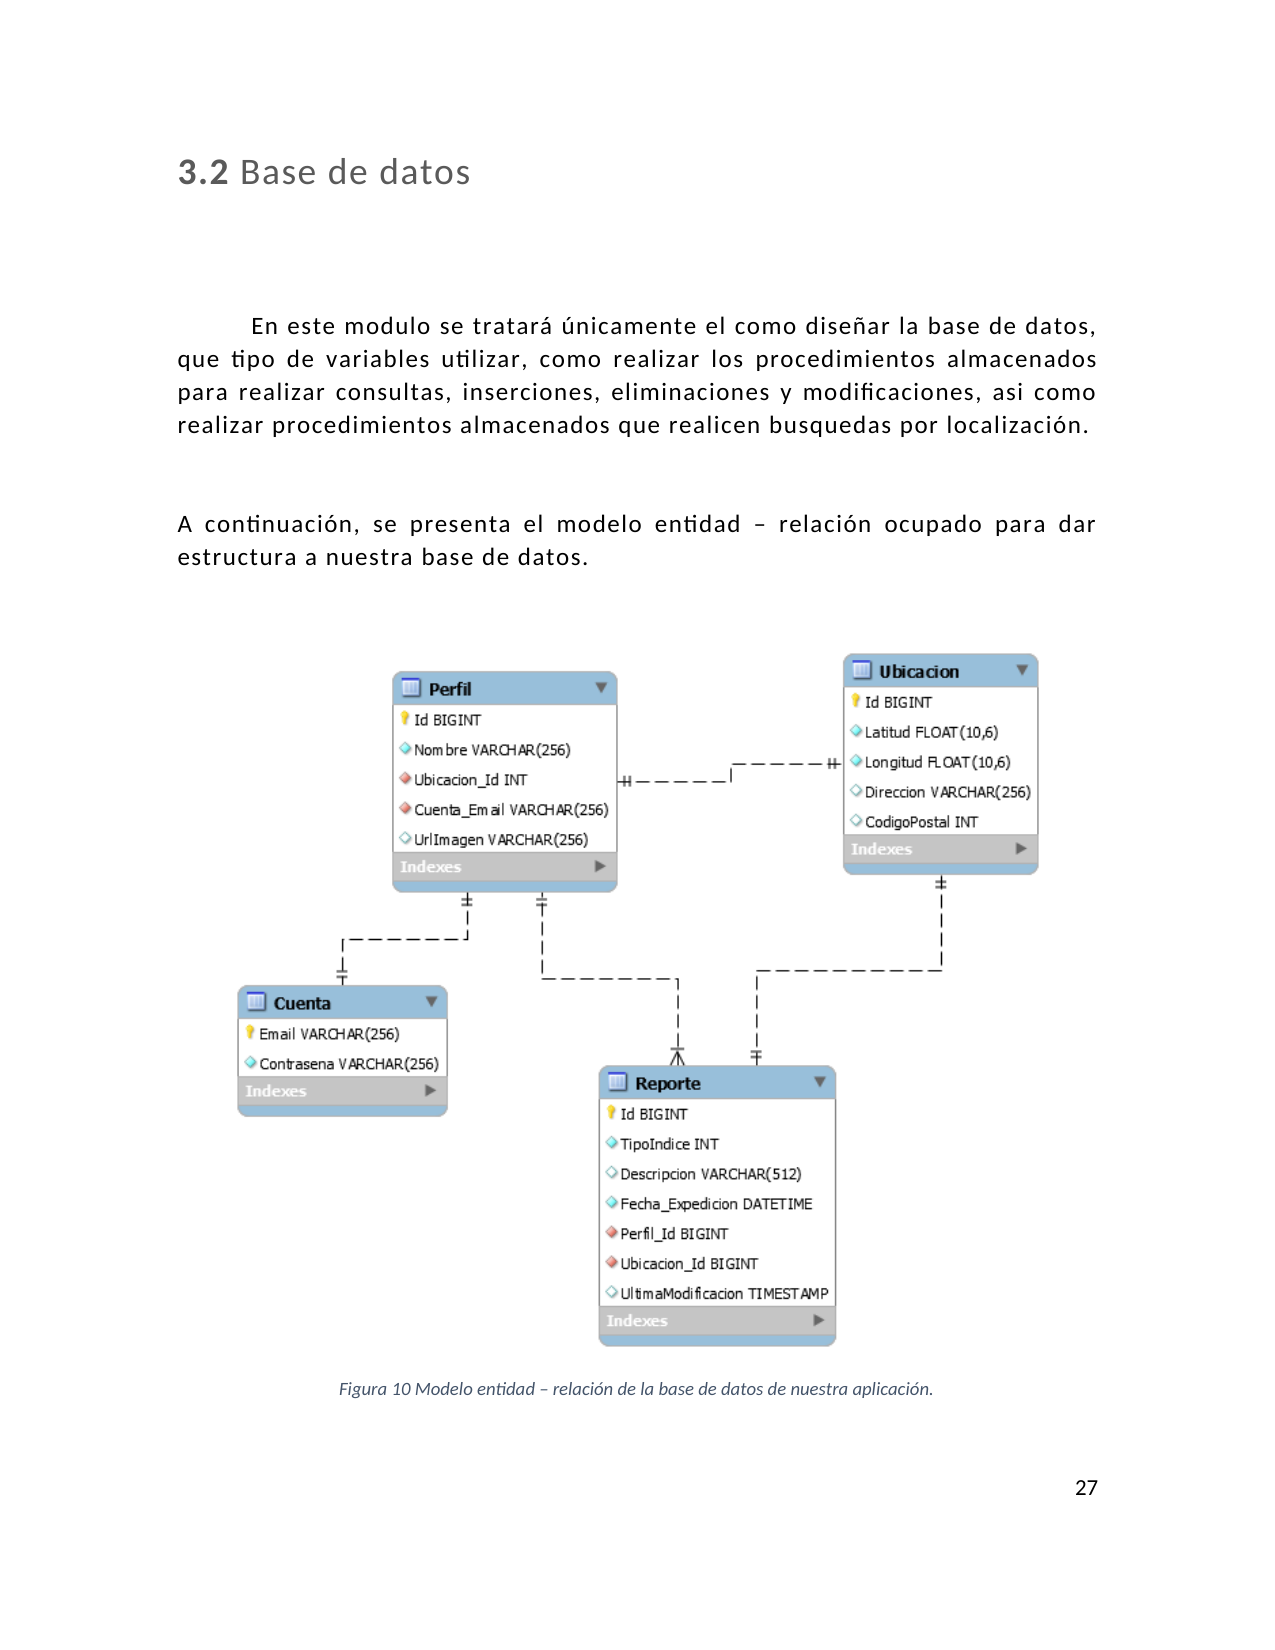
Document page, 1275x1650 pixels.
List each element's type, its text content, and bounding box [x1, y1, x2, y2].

subtitle 3.2 Base de datos [177, 148, 1098, 193]
text Figura 10 Modelo entidad – relación de la base de datos de nuestra aplicación. [177, 1377, 1098, 1400]
text En este modulo se tratará únicamente el como diseñar la base de datos, que tipo de variables utilizar, como realizar los procedimientos almacenados para realizar consultas, inserciones, eliminaciones y modificaciones, asi como realizar procedimientos almacenados que realicen busquedas por localización. [177, 310, 1098, 440]
picture [224, 640, 1051, 1359]
text A continuación, se presenta el modelo entidad – relación ocupado para dar estructura a nuestra base de datos. [177, 508, 1098, 572]
